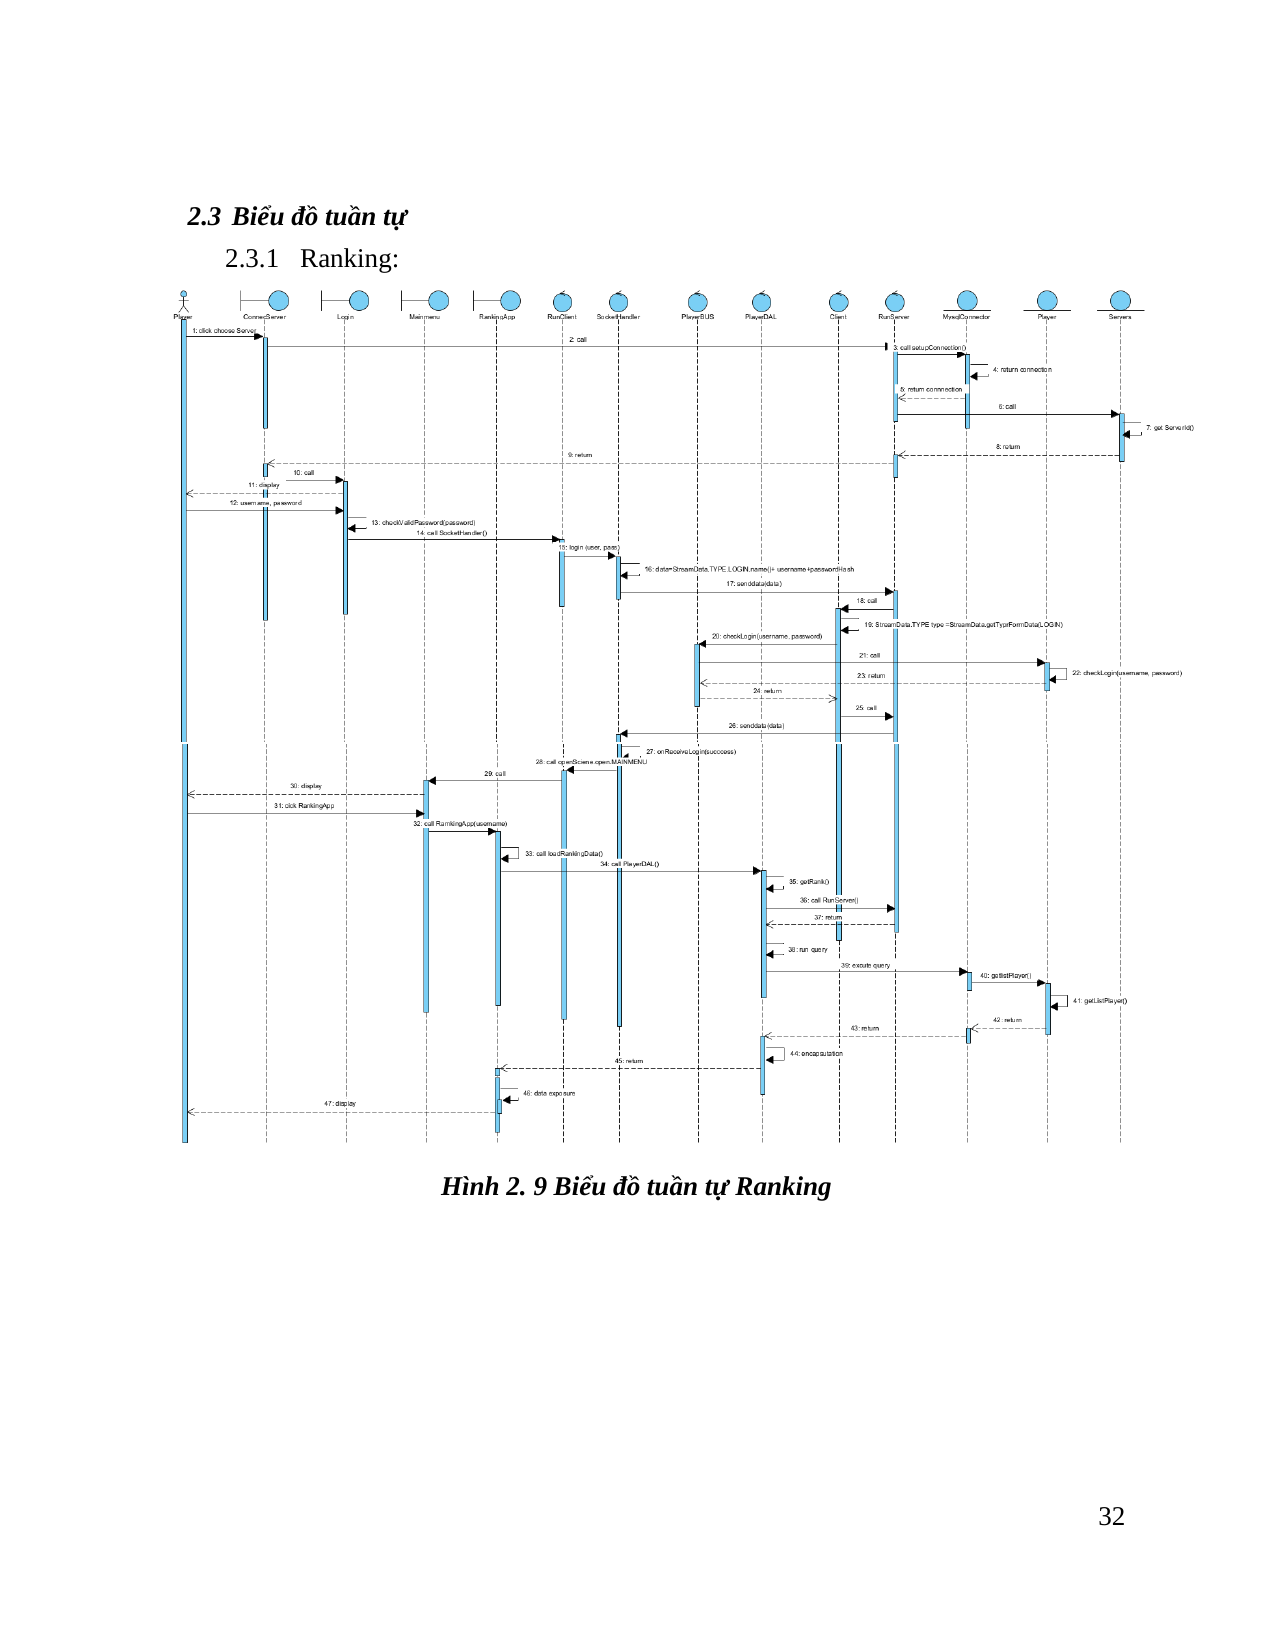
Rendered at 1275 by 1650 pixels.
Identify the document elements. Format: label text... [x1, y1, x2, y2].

subtitle Ranking: [225, 242, 1125, 273]
subtitle Biểu đồ tuần tự [187, 200, 1125, 231]
picture [150, 288, 1235, 742]
text Hình 2. 9 Biểu đồ tuần tự Ranking [150, 1170, 1125, 1202]
picture [150, 744, 1235, 1156]
